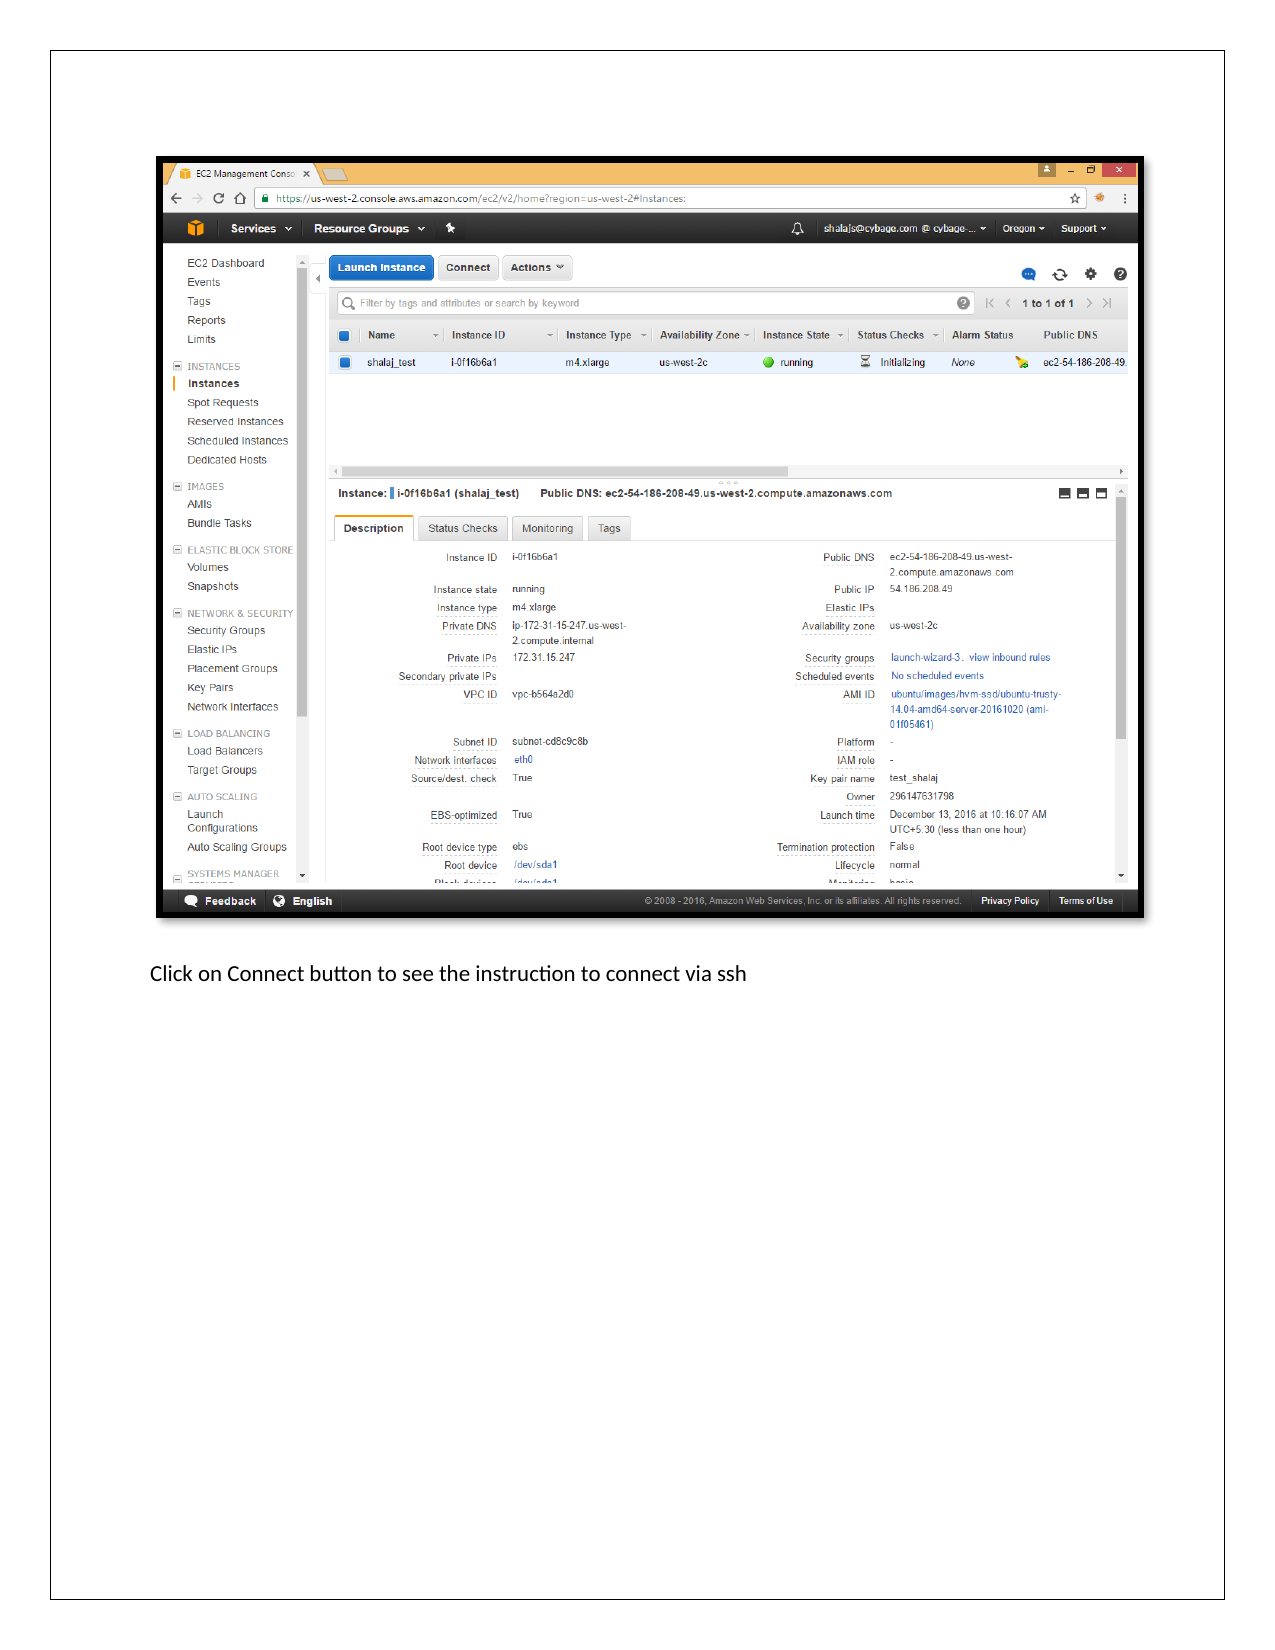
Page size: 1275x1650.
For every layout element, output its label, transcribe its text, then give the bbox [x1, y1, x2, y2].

text Click on Connect button to see the instruction to connect via ssh [150, 959, 1125, 987]
picture [163, 163, 1138, 912]
